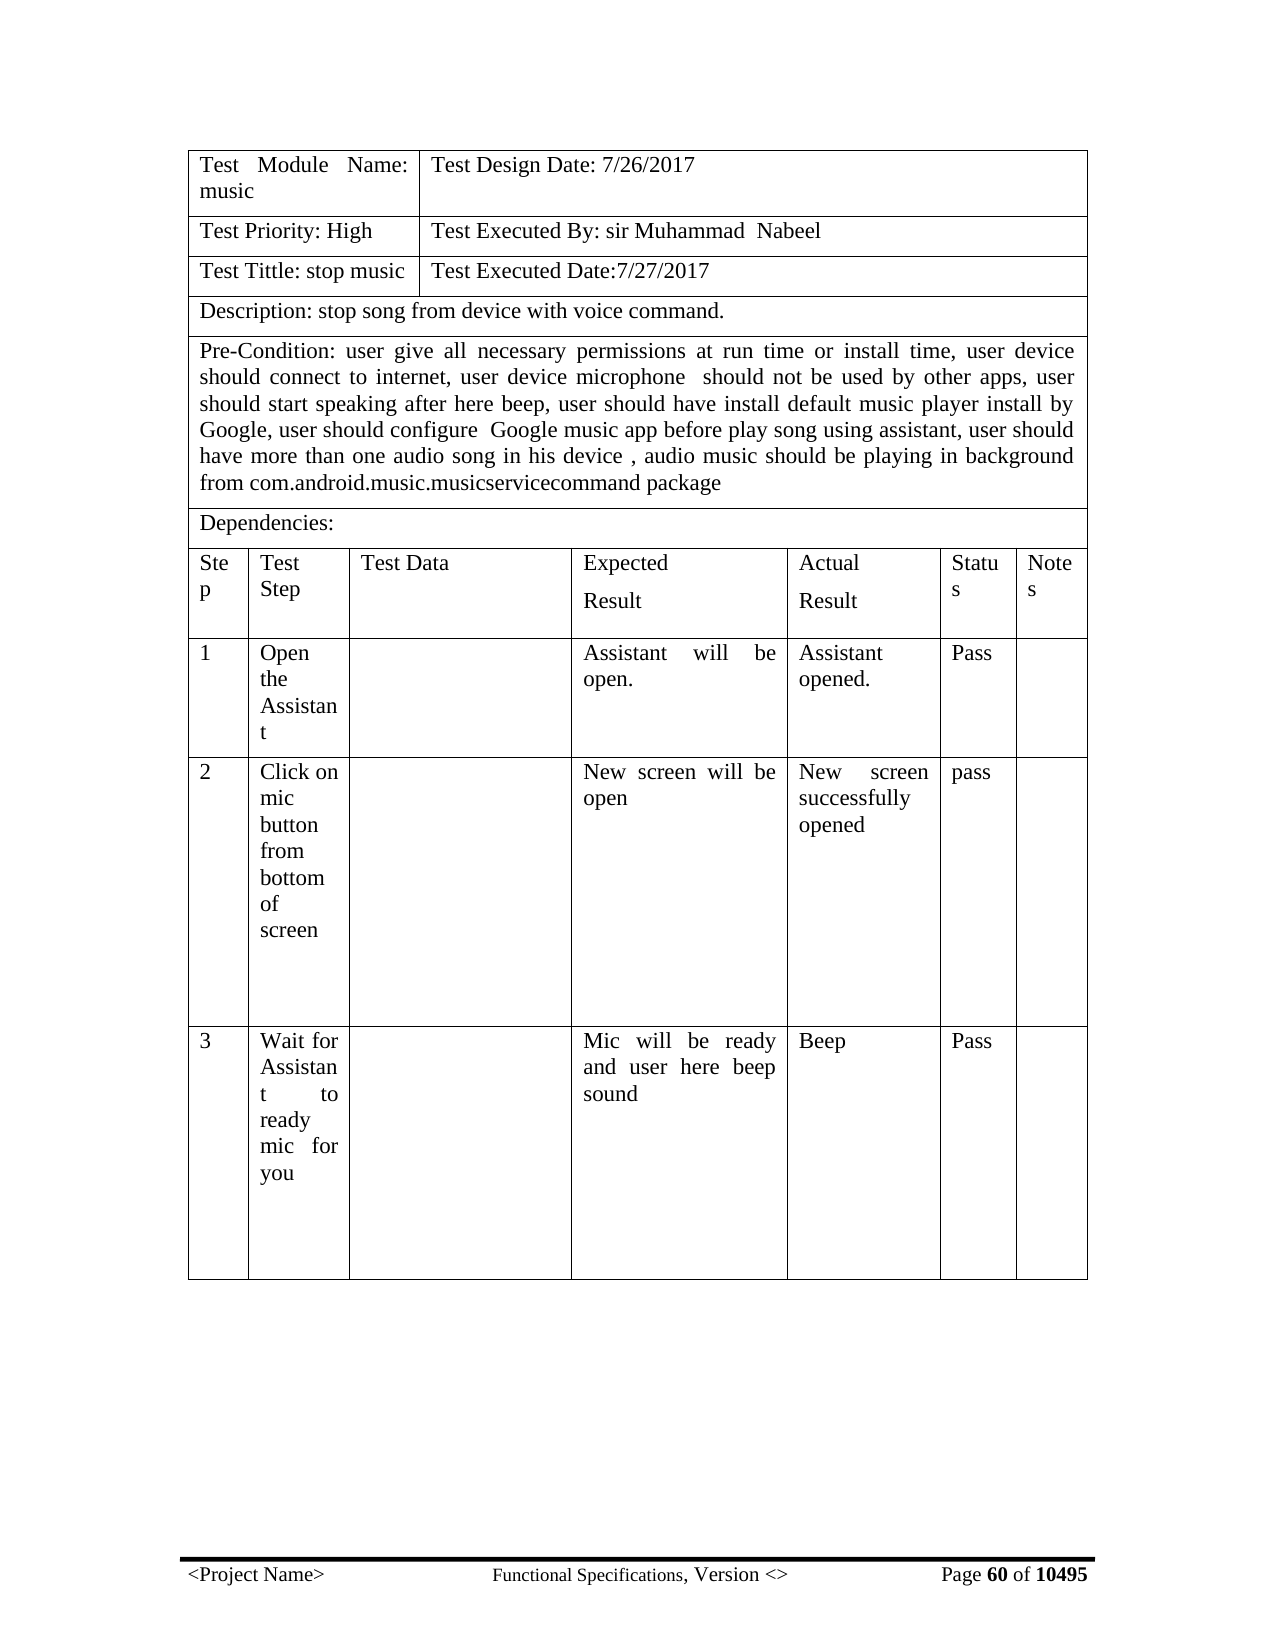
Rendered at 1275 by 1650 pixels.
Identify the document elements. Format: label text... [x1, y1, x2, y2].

table_cell Click on mic button from bottom of screen [249, 758, 349, 1026]
table_cell Status [941, 549, 1016, 638]
table_cell New screen will be open [572, 758, 787, 1026]
table_cell 2 [189, 758, 248, 1026]
table_cell Mic will be ready and user here beep sound [572, 1027, 787, 1279]
table_cell Open the Assistant [249, 639, 349, 757]
table_cell [1017, 1027, 1087, 1279]
table_cell Dependencies: [189, 509, 1087, 547]
table_cell Wait for Assistant to ready mic for you [249, 1027, 349, 1279]
table_cell Test Executed Date:7/27/2017 [420, 257, 1087, 296]
table_cell [1017, 639, 1087, 757]
table_cell pass [941, 758, 1016, 1026]
table_cell Assistant will be open. [572, 639, 787, 757]
table_cell Beep [788, 1027, 940, 1279]
table_cell Test Module Name: music [189, 151, 419, 216]
table_cell Description: stop song from device with voice command. [189, 297, 1087, 336]
table_cell Step [189, 549, 248, 638]
table_cell New screen successfully opened [788, 758, 940, 1026]
table_cell 1 [189, 639, 248, 757]
table_cell Assistant opened. [788, 639, 940, 757]
table_cell Expected Result [572, 549, 787, 638]
table_cell 3 [189, 1027, 248, 1279]
table_cell Test Executed By: sir Muhammad Nabeel [420, 217, 1087, 256]
table_cell Pass [941, 1027, 1016, 1279]
table_cell Notes [1017, 549, 1087, 638]
table_cell Pre-Condition: user give all necessary permissions at run time or install time, user device should connect to internet, user device microphone should not be used by other apps, user should start speaking after here beep, user should have install default music player install by Google, user should configure Google music app before play song using assistant, user should have more than one audio song in his device , audio music should be playing in background from com.android.music.musicservicecommand package [189, 337, 1087, 508]
table_cell Test Tittle: stop music [189, 257, 419, 296]
table_cell Test Step [249, 549, 349, 638]
table_cell Actual Result [788, 549, 940, 638]
table_cell [350, 1027, 571, 1279]
table_cell Test Data [350, 549, 571, 638]
table_cell Test Priority: High [189, 217, 419, 256]
table_cell Pass [941, 639, 1016, 757]
table_cell [1017, 758, 1087, 1026]
table_cell Test Design Date: 7/26/2017 [420, 151, 1087, 216]
table_cell [350, 758, 571, 1026]
table_cell [350, 639, 571, 757]
